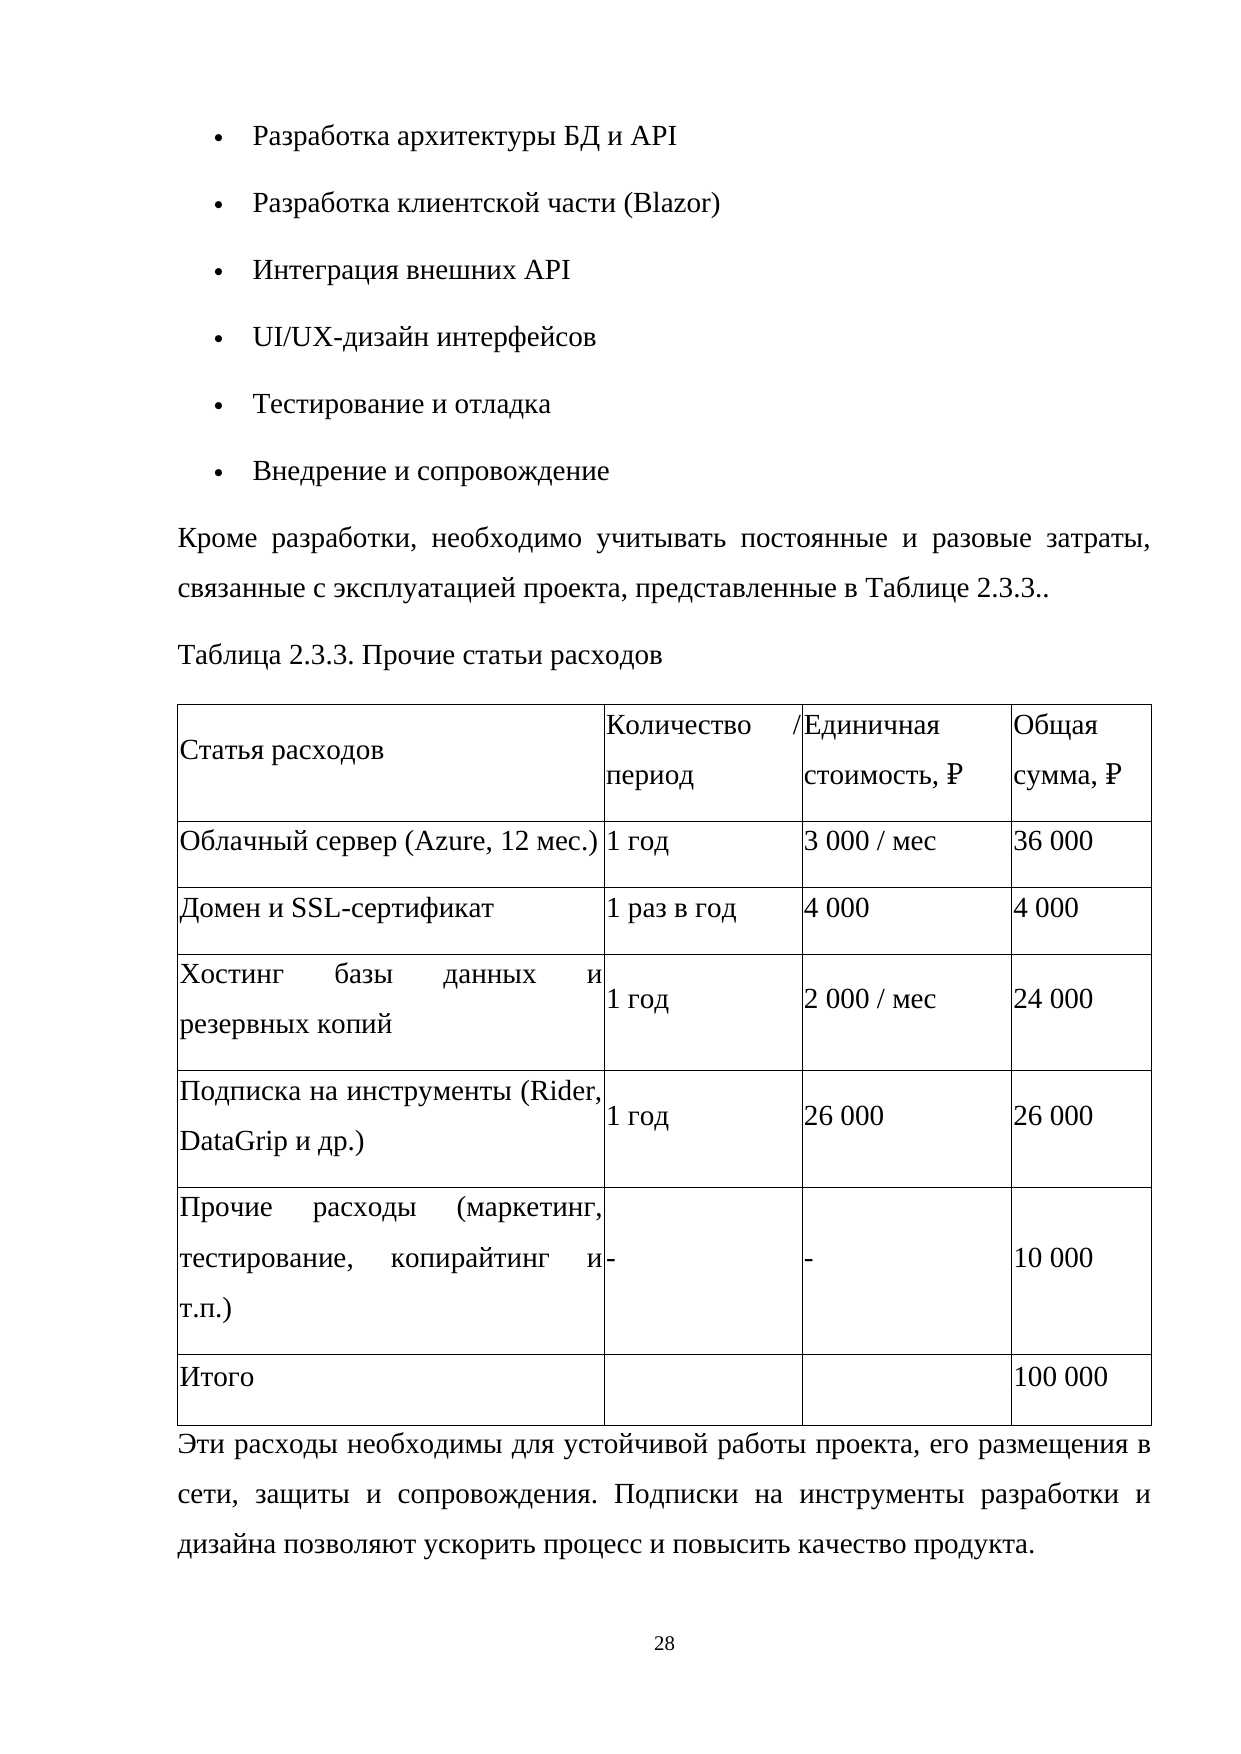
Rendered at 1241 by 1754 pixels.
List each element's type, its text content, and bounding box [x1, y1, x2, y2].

table_cell 2 000 / мес [803, 955, 1011, 1070]
list Тестирование и отладка [215, 386, 1152, 419]
table_header Статья расходов [178, 705, 604, 821]
text Кроме разработки, необходимо учитывать постоянные и разовые затраты, связанные с эксплуатацией проекта, представленные в Таблице 2.3.3.. [177, 520, 1152, 604]
table_cell Прочие расходы (маркетинг, тестирование, копирайтинг и т.п.) [178, 1188, 604, 1354]
table_cell 26 000 [803, 1071, 1011, 1187]
table_cell Домен и SSL-сертификат [178, 888, 604, 954]
table_cell 36 000 [1012, 822, 1151, 887]
table_cell 24 000 [1012, 955, 1151, 1070]
table_cell 10 000 [1012, 1188, 1151, 1354]
table_header Общая сумма, ₽ [1012, 705, 1151, 821]
table_cell 4 000 [803, 888, 1011, 954]
list Интеграция внешних API [215, 252, 1152, 286]
table_cell Хостинг базы данных и резервных копий [178, 955, 604, 1070]
table_cell 1 год [605, 955, 802, 1070]
table_cell [605, 1355, 802, 1425]
table_cell - [605, 1188, 802, 1354]
table_header Единичная стоимость, ₽ [803, 705, 1011, 821]
table_cell - [803, 1188, 1011, 1354]
table_cell 4 000 [1012, 888, 1151, 954]
table_cell 1 год [605, 822, 802, 887]
text Таблица 2.3.3. Прочие статьи расходов [177, 637, 1152, 671]
table_cell Подписка на инструменты (Rider, DataGrip и др.) [178, 1071, 604, 1187]
table_cell 26 000 [1012, 1071, 1151, 1187]
table_header Количество / период [605, 705, 802, 821]
list Разработка архитектуры БД и API [215, 118, 1152, 152]
list Внедрение и сопровождение [215, 453, 1152, 487]
table_cell Облачный сервер (Azure, 12 мес.) [178, 822, 604, 887]
text Эти расходы необходимы для устойчивой работы проекта, его размещения в сети, защиты и сопровождения. Подписки на инструменты разработки и дизайна позволяют ускорить процесс и повысить качество продукта. [177, 1426, 1152, 1560]
list Разработка клиентской части (Blazor) [215, 185, 1152, 219]
table_cell 100 000 [1012, 1355, 1151, 1425]
table_cell 1 раз в год [605, 888, 802, 954]
table_cell Итого [178, 1355, 604, 1425]
table_cell 1 год [605, 1071, 802, 1187]
table_cell [803, 1355, 1011, 1425]
list UI/UX-дизайн интерфейсов [215, 319, 1152, 353]
table_cell 3 000 / мес [803, 822, 1011, 887]
